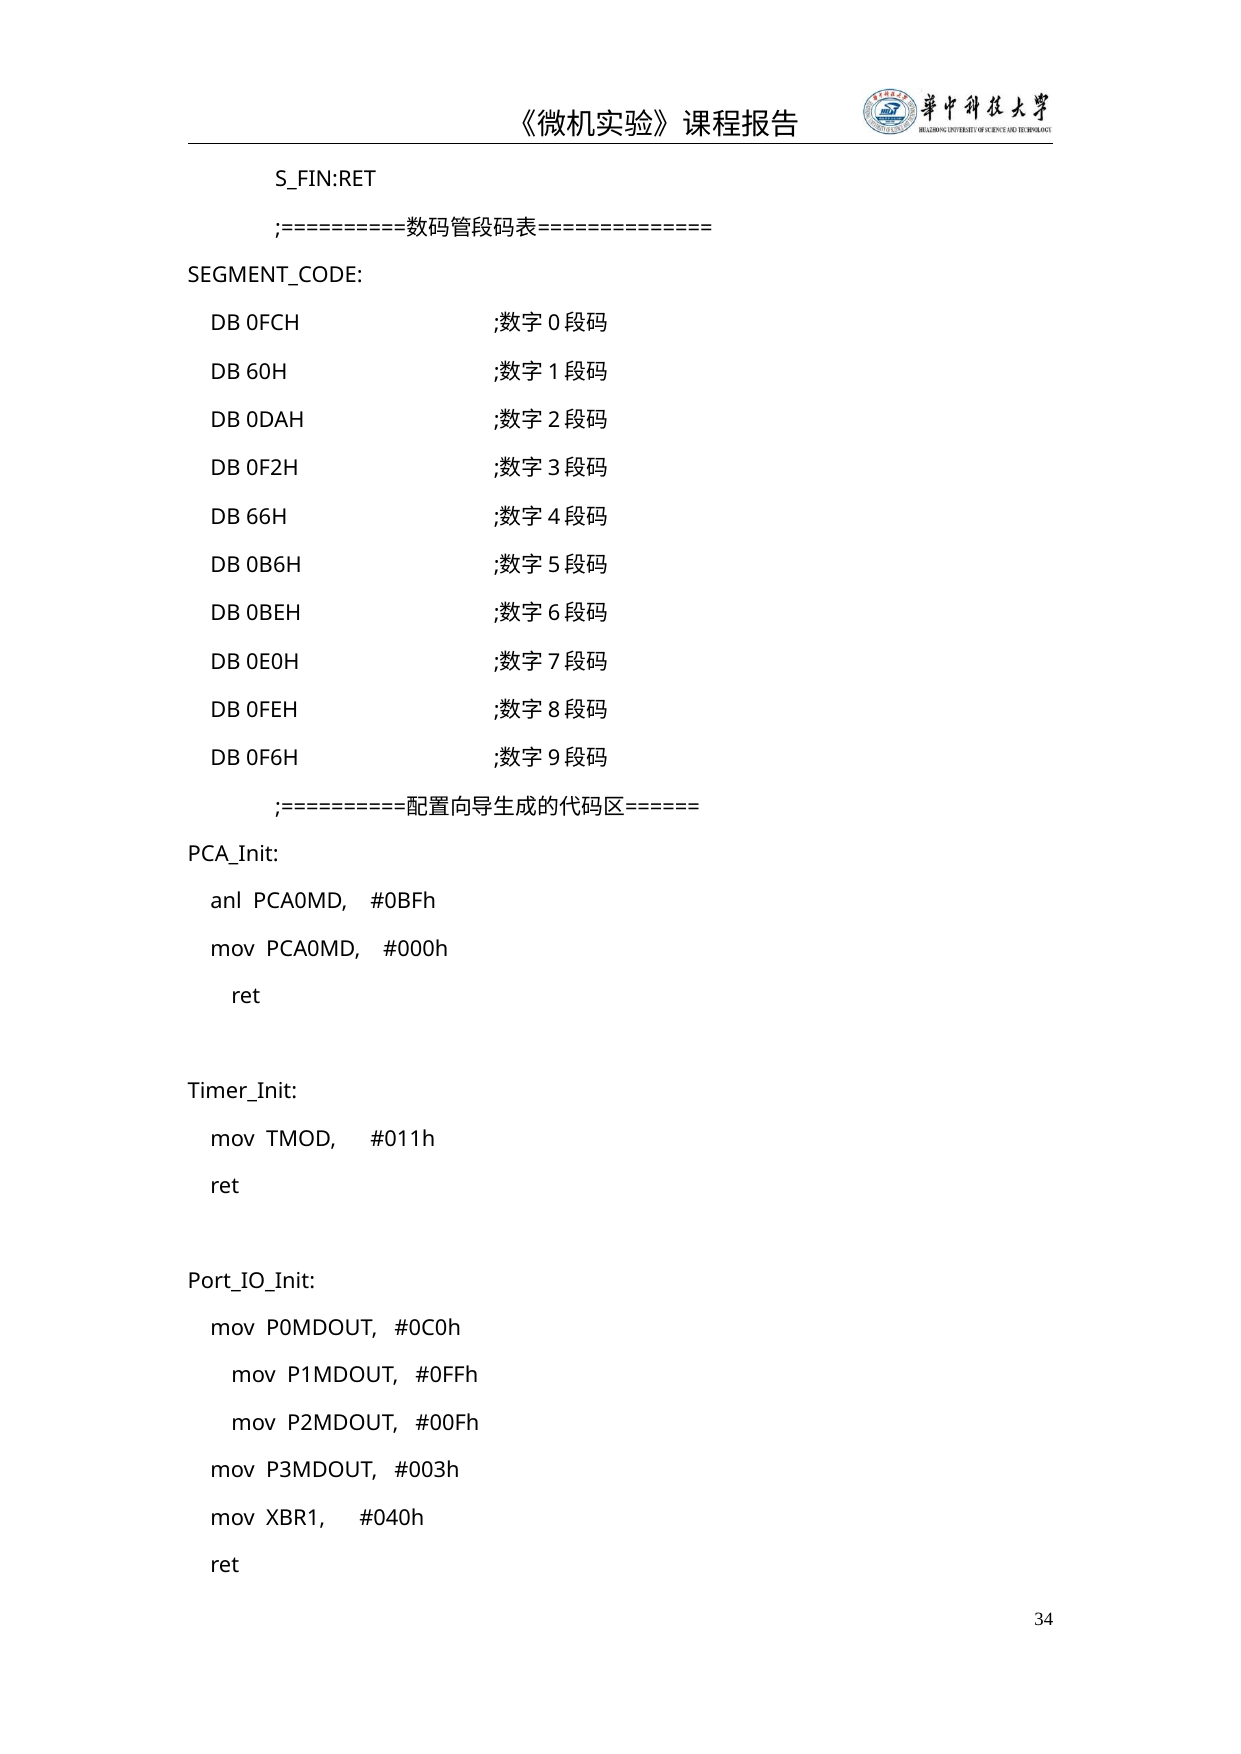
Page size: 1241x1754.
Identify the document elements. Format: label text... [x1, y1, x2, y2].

text Timer_Init: [187, 1074, 1053, 1106]
text mov XBR1, #040h [187, 1500, 1053, 1533]
text DB 0FEH ;数字8段码 [187, 692, 1053, 724]
text mov PCA0MD, #000h [187, 932, 1053, 964]
text DB 0B6H ;数字5段码 [187, 547, 1053, 579]
text DB 0DAH ;数字2段码 [187, 402, 1053, 434]
text ;==========数码管段码表============== [187, 209, 1053, 242]
text mov P2MDOUT, #00Fh [187, 1406, 1053, 1438]
text SEGMENT_CODE: [187, 258, 1053, 290]
text mov P3MDOUT, #003h [187, 1453, 1053, 1485]
text ret [187, 1168, 1053, 1201]
text PCA_Init: [187, 837, 1053, 869]
text ;==========配置向导生成的代码区====== [187, 788, 1053, 821]
text ret [187, 979, 1053, 1011]
text DB 0F2H ;数字3段码 [187, 450, 1053, 483]
text DB 0E0H ;数字7段码 [187, 643, 1053, 676]
picture [862, 88, 1053, 135]
text anl PCA0MD, #0BFh [187, 884, 1053, 917]
text ret [187, 1548, 1053, 1580]
text Port_IO_Init: [187, 1263, 1053, 1296]
text mov P0MDOUT, #0C0h [187, 1311, 1053, 1343]
text mov P1MDOUT, #0FFh [187, 1358, 1053, 1391]
text DB 0F6H ;数字9段码 [187, 740, 1053, 773]
text DB 66H ;数字4段码 [187, 498, 1053, 531]
text DB 60H ;数字1段码 [187, 353, 1053, 386]
text DB 0BEH ;数字6段码 [187, 595, 1053, 628]
text mov TMOD, #011h [187, 1121, 1053, 1154]
text DB 0FCH ;数字0段码 [187, 305, 1053, 338]
text S_FIN:RET [187, 162, 1053, 194]
